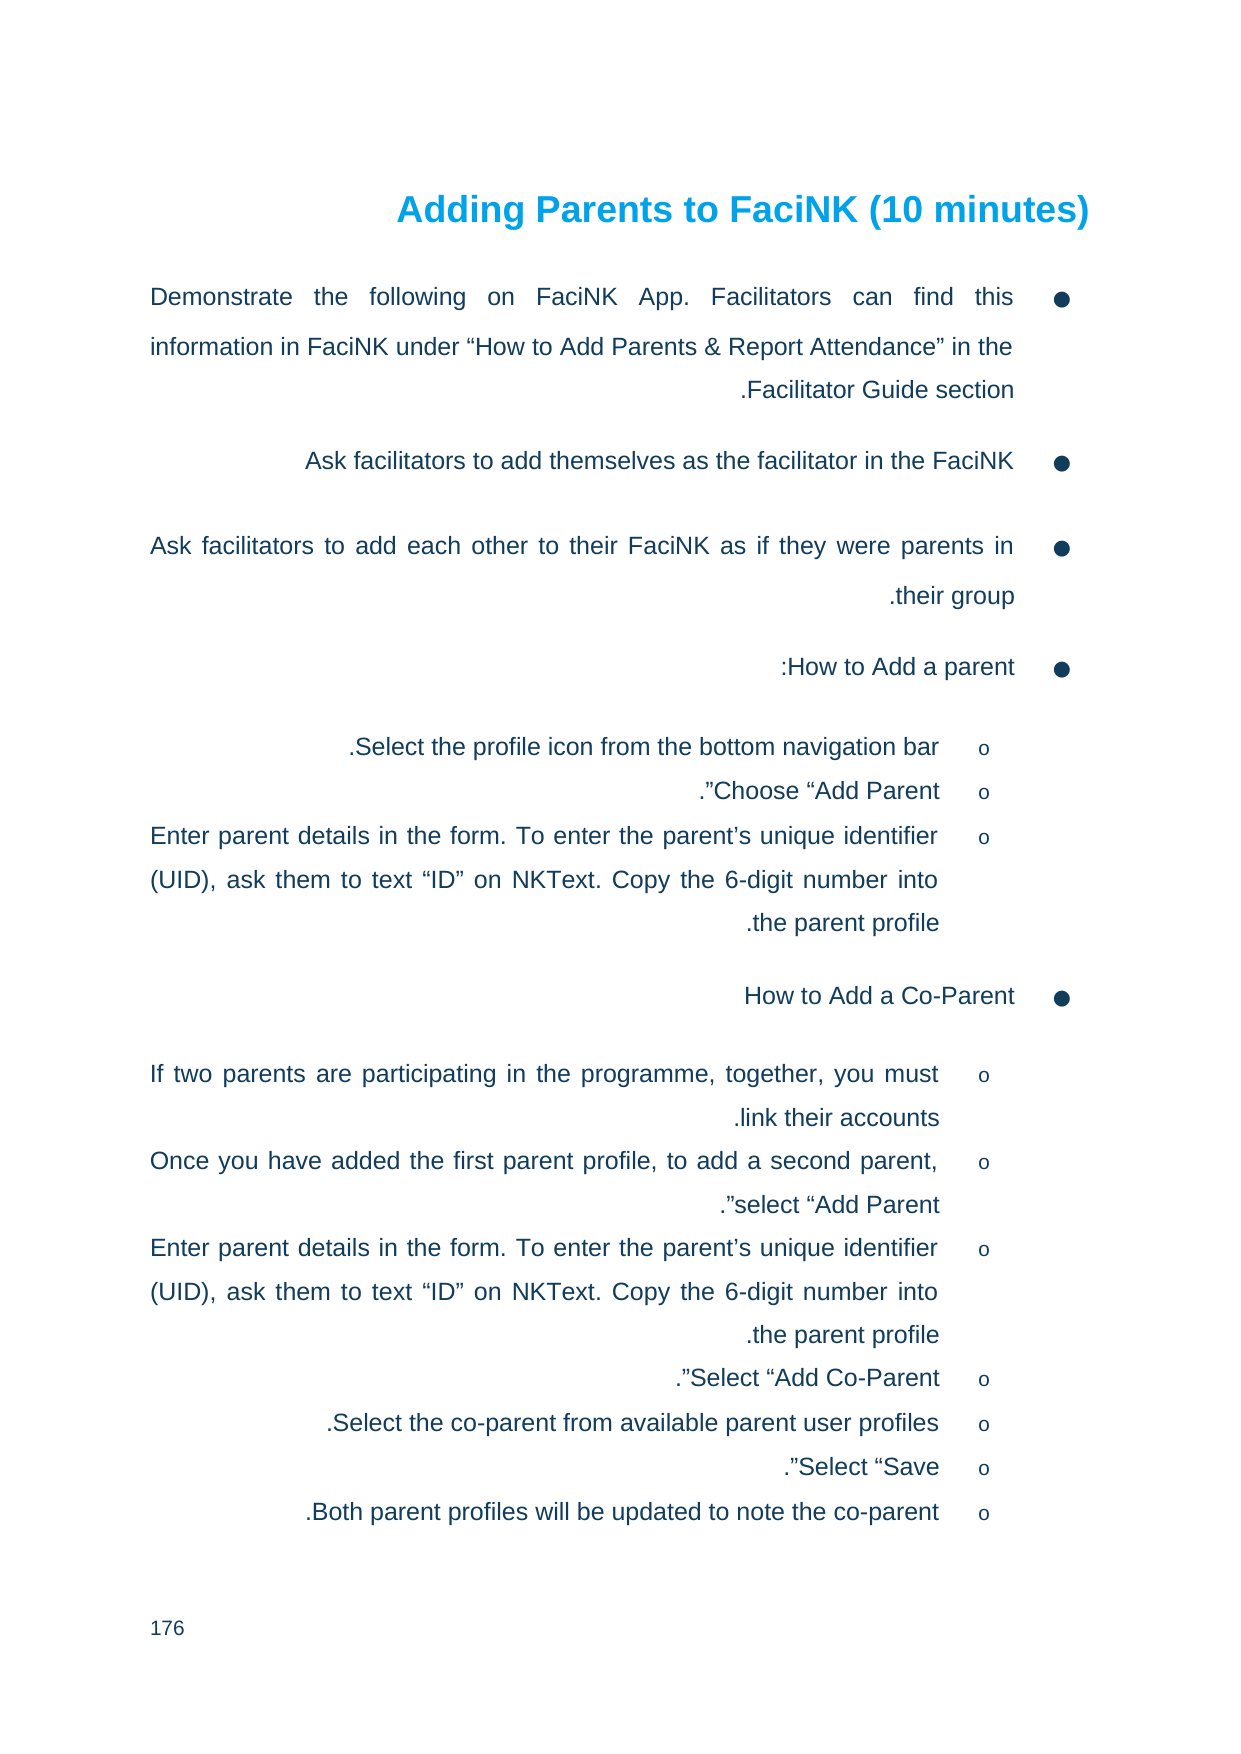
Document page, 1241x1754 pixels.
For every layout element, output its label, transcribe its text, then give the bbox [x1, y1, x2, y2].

subtitle Adding Parents to FaciNK (10 minutes) [150, 187, 1090, 231]
list How to Add a parent: [150, 645, 1053, 687]
list Select “Save”. [150, 1452, 978, 1482]
list Enter parent details in the form. To enter the parent’s unique identifier (UID), ask them to text “ID” on NKText. Copy the 6-digit number into the parent profile. [150, 1233, 978, 1349]
list Ask facilitators to add each other to their FaciNK as if they were parents in their group. [150, 524, 1053, 609]
list Select “Add Co-Parent”. [150, 1363, 978, 1393]
list Choose “Add Parent”. [150, 776, 978, 806]
list Select the co-parent from available parent user profiles. [150, 1408, 978, 1438]
list Both parent profiles will be updated to note the co-parent. [150, 1497, 978, 1527]
list Select the profile icon from the bottom navigation bar. [150, 732, 978, 761]
list Once you have added the first parent profile, to add a second parent, select “Add Parent”. [150, 1146, 978, 1219]
list Enter parent details in the form. To enter the parent’s unique identifier (UID), ask them to text “ID” on NKText. Copy the 6-digit number into the parent profile. [150, 821, 978, 937]
list How to Add a Co-Parent [150, 974, 1053, 1017]
list If two parents are participating in the programme, together, you must link their accounts. [150, 1059, 978, 1132]
list Demonstrate the following on FaciNK App. Facilitators can find this information in FaciNK under “How to Add Parents & Report Attendance” in the Facilitator Guide section. [150, 274, 1053, 403]
list Ask facilitators to add themselves as the facilitator in the FaciNK [150, 439, 1053, 481]
